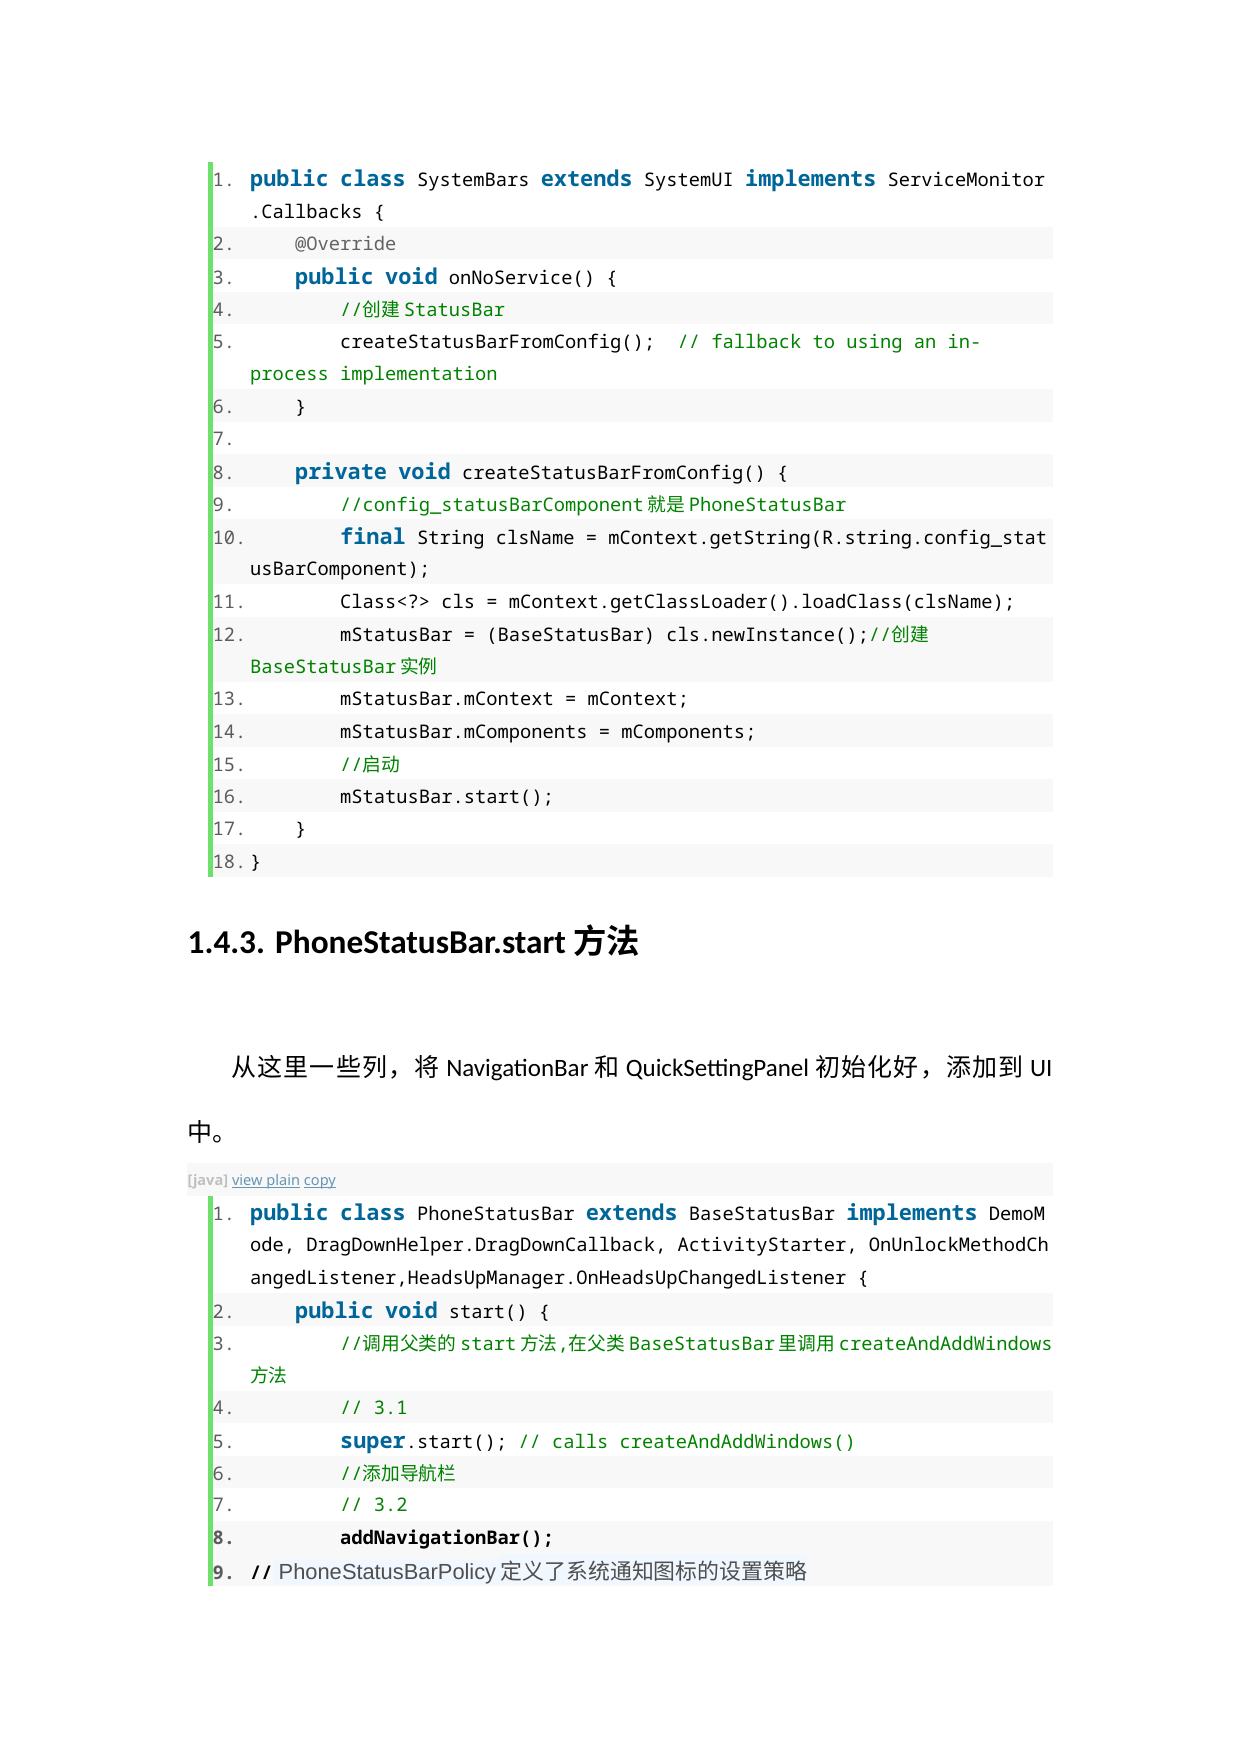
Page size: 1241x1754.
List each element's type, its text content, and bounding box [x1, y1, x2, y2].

list @Override [213, 227, 1053, 259]
list } [213, 389, 1053, 422]
list addNavigationBar(); [213, 1521, 1053, 1553]
text [java] view plain copy [187, 1163, 1053, 1196]
list // PhoneStatusBarPolicy定义了系统通知图标的设置策略 [213, 1553, 1053, 1586]
list final String clsName = mContext.getString(R.string.config_statusBarComponent); [213, 519, 1053, 584]
list //启动 [213, 747, 1053, 779]
list } [213, 812, 1053, 844]
list mStatusBar = (BaseStatusBar) cls.newInstance();//创建BaseStatusBar实例 [213, 617, 1053, 682]
list //创建StatusBar [213, 292, 1053, 324]
list public void start() { [213, 1293, 1053, 1326]
list public void onNoService() { [213, 259, 1053, 292]
list private void createStatusBarFromConfig() { [213, 454, 1053, 487]
list // 3.2 [213, 1488, 1053, 1521]
list createStatusBarFromConfig(); // fallback to using an in-process implementation [213, 324, 1053, 389]
list public class PhoneStatusBar extends BaseStatusBar implements DemoMode, DragDownHelper.DragDownCallback, ActivityStarter, OnUnlockMethodChangedListener,HeadsUpManager.OnHeadsUpChangedListener { [213, 1196, 1053, 1293]
list super.start(); // calls createAndAddWindows() [213, 1423, 1053, 1456]
list //调用父类的start方法,在父类BaseStatusBar里调用createAndAddWindows方法 [213, 1326, 1053, 1391]
list Class<?> cls = mContext.getClassLoader().loadClass(clsName); [213, 584, 1053, 617]
subtitle PhoneStatusBar.start方法 [187, 906, 1053, 971]
list //添加导航栏 [213, 1456, 1053, 1488]
list mStatusBar.mComponents = mComponents; [213, 714, 1053, 747]
list //config_statusBarComponent就是PhoneStatusBar [213, 487, 1053, 519]
list } [213, 844, 1053, 877]
list public class SystemBars extends SystemUI implements ServiceMonitor.Callbacks { [213, 162, 1053, 227]
text 从这里一些列，将NavigationBar和QuickSettingPanel初始化好，添加到UI中。 [187, 1033, 1053, 1163]
list mStatusBar.start(); [213, 779, 1053, 812]
list // 3.1 [213, 1391, 1053, 1423]
list mStatusBar.mContext = mContext; [213, 682, 1053, 714]
